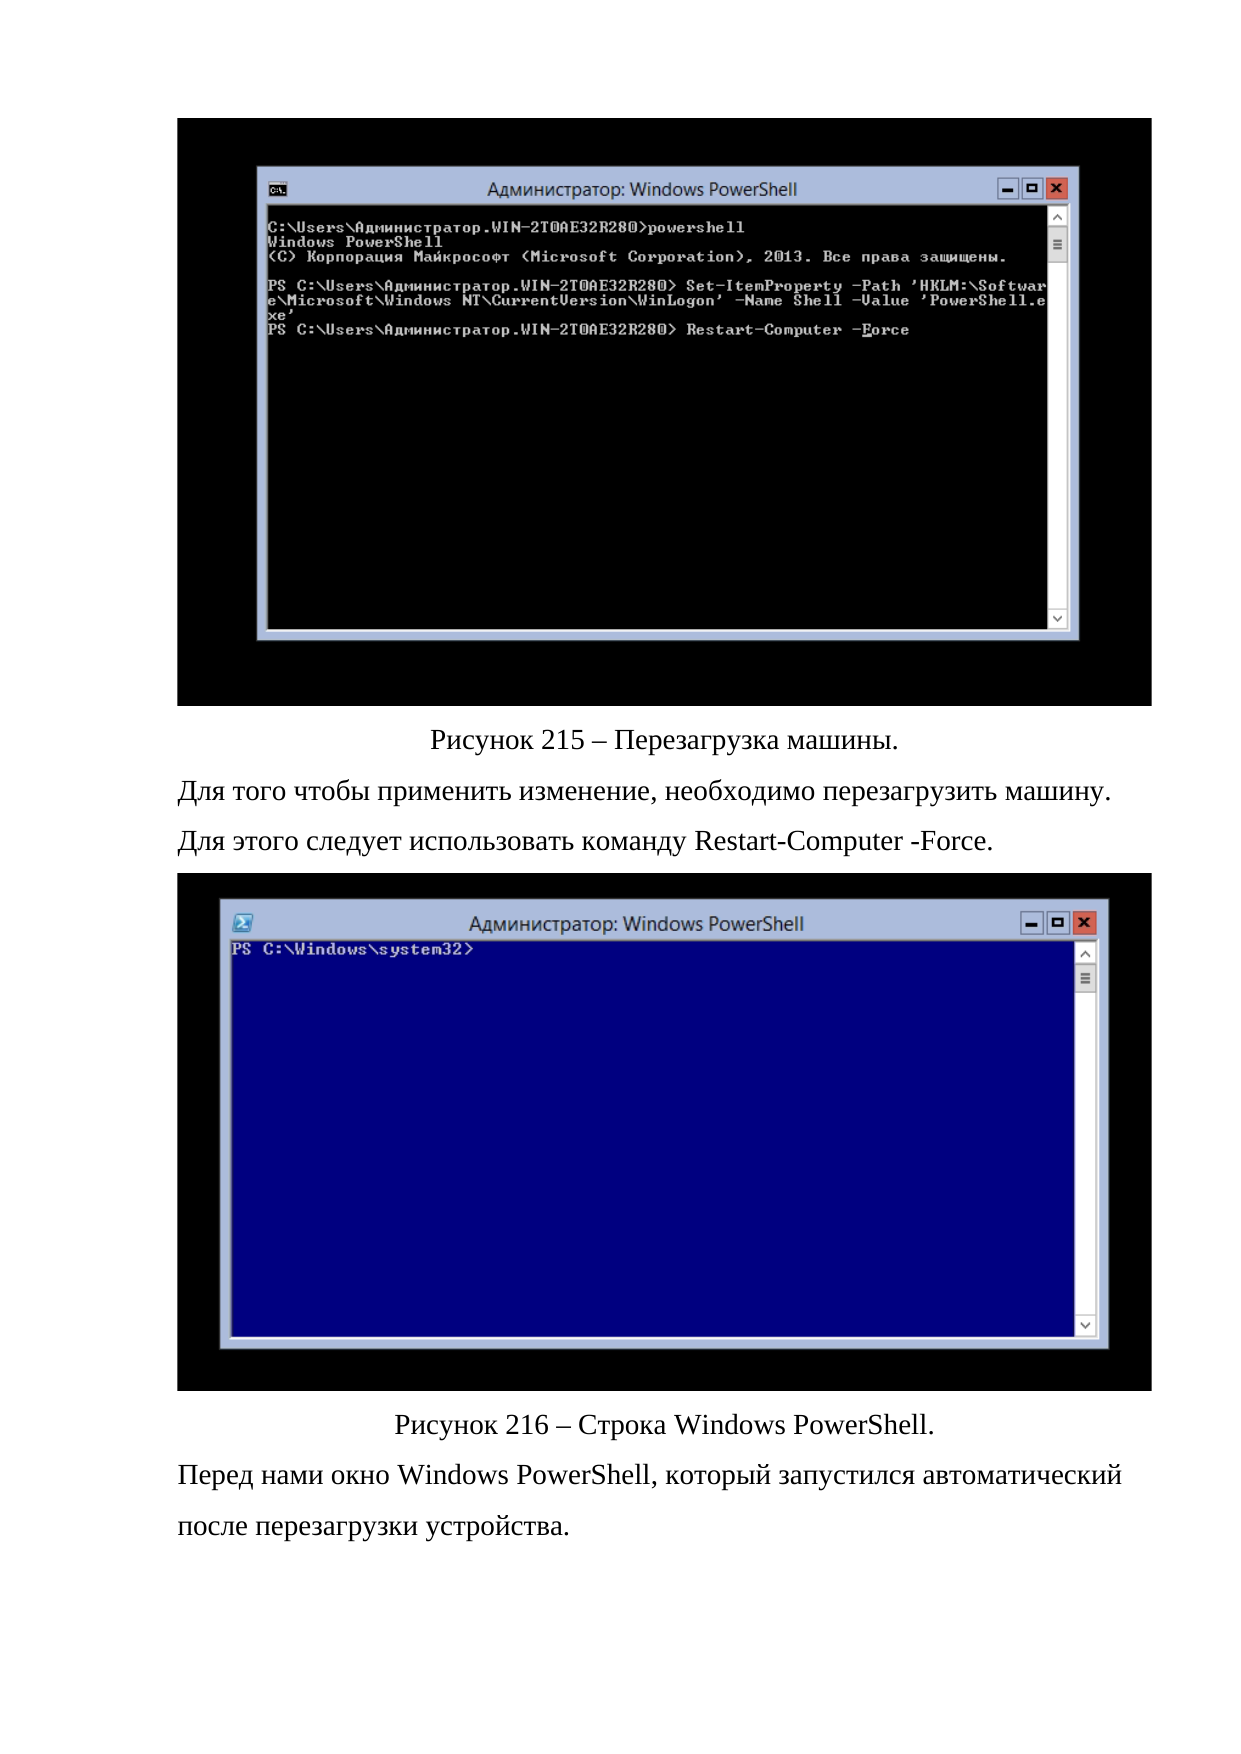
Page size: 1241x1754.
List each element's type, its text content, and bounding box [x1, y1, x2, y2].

text Рисунок 215 – Перезагрузка машины. [177, 722, 1152, 756]
text Рисунок 216 – Строка Windows PowerShell. [177, 1407, 1152, 1441]
picture [177, 118, 1152, 706]
text Перед нами окно Windows PowerShell, который запустился автоматический после перезагрузки устройства. [177, 1457, 1152, 1541]
text Для того чтобы применить изменение, необходимо перезагрузить машину. Для этого следует использовать команду Restart-Computer -Force. [177, 773, 1152, 857]
picture [177, 873, 1152, 1391]
